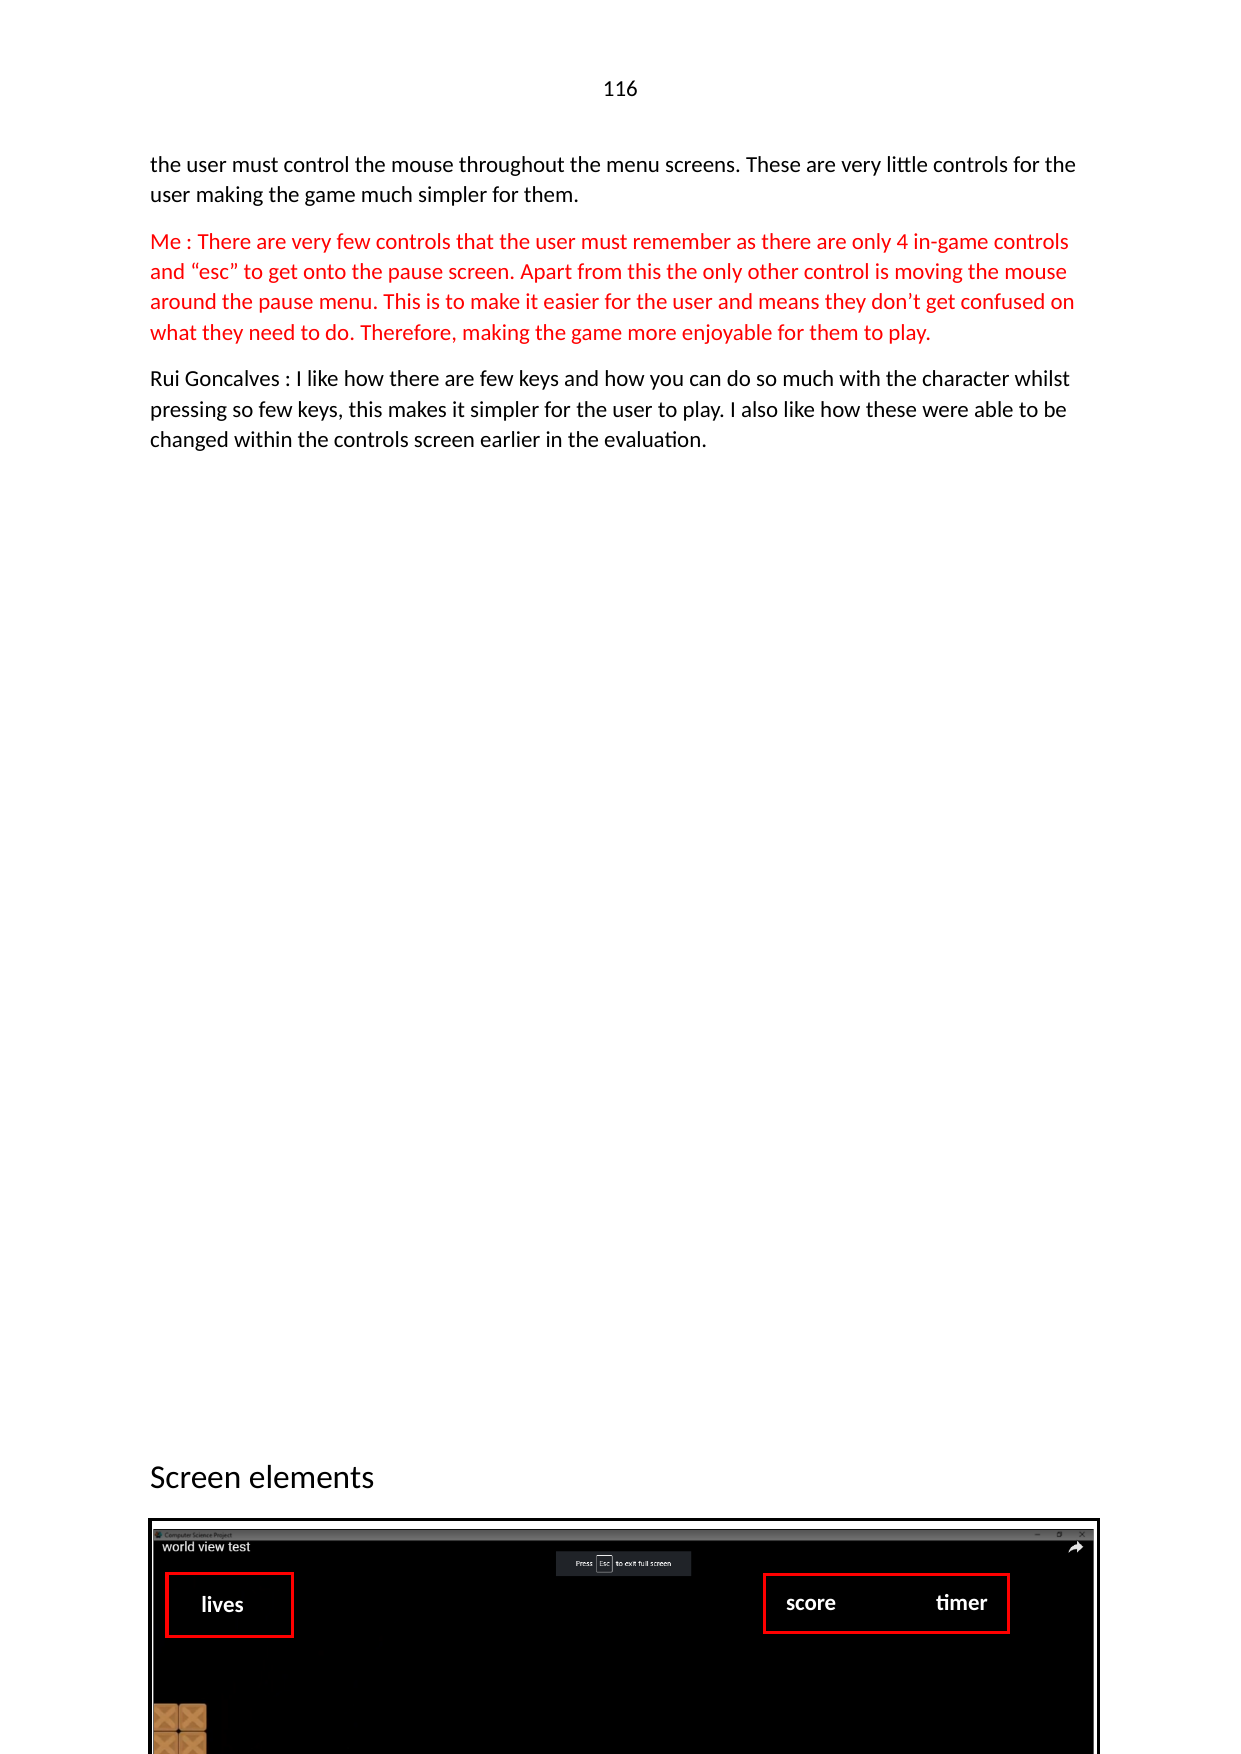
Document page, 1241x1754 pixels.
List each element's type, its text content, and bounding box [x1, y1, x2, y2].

text Rui Goncalves : I like how there are few keys and how you can do so much with the character whilst pressing so few keys, this makes it simpler for the user to play. I also like how these were able to be changed within the controls screen earlier in the evaluation. [150, 364, 1090, 453]
picture [153, 1529, 1094, 1754]
text Me : There are very few controls that the user must remember as there are only 4 in-game controls and “esc” to get onto the pause screen. Apart from this the only other control is moving the mouse around the pause menu. This is to make it easier for the user and means they don’t get confused on what they need to do. Therefore, making the game more enjoyable for them to play. [150, 227, 1090, 346]
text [150, 150, 1090, 208]
subtitle Screen elements [150, 1456, 1090, 1497]
